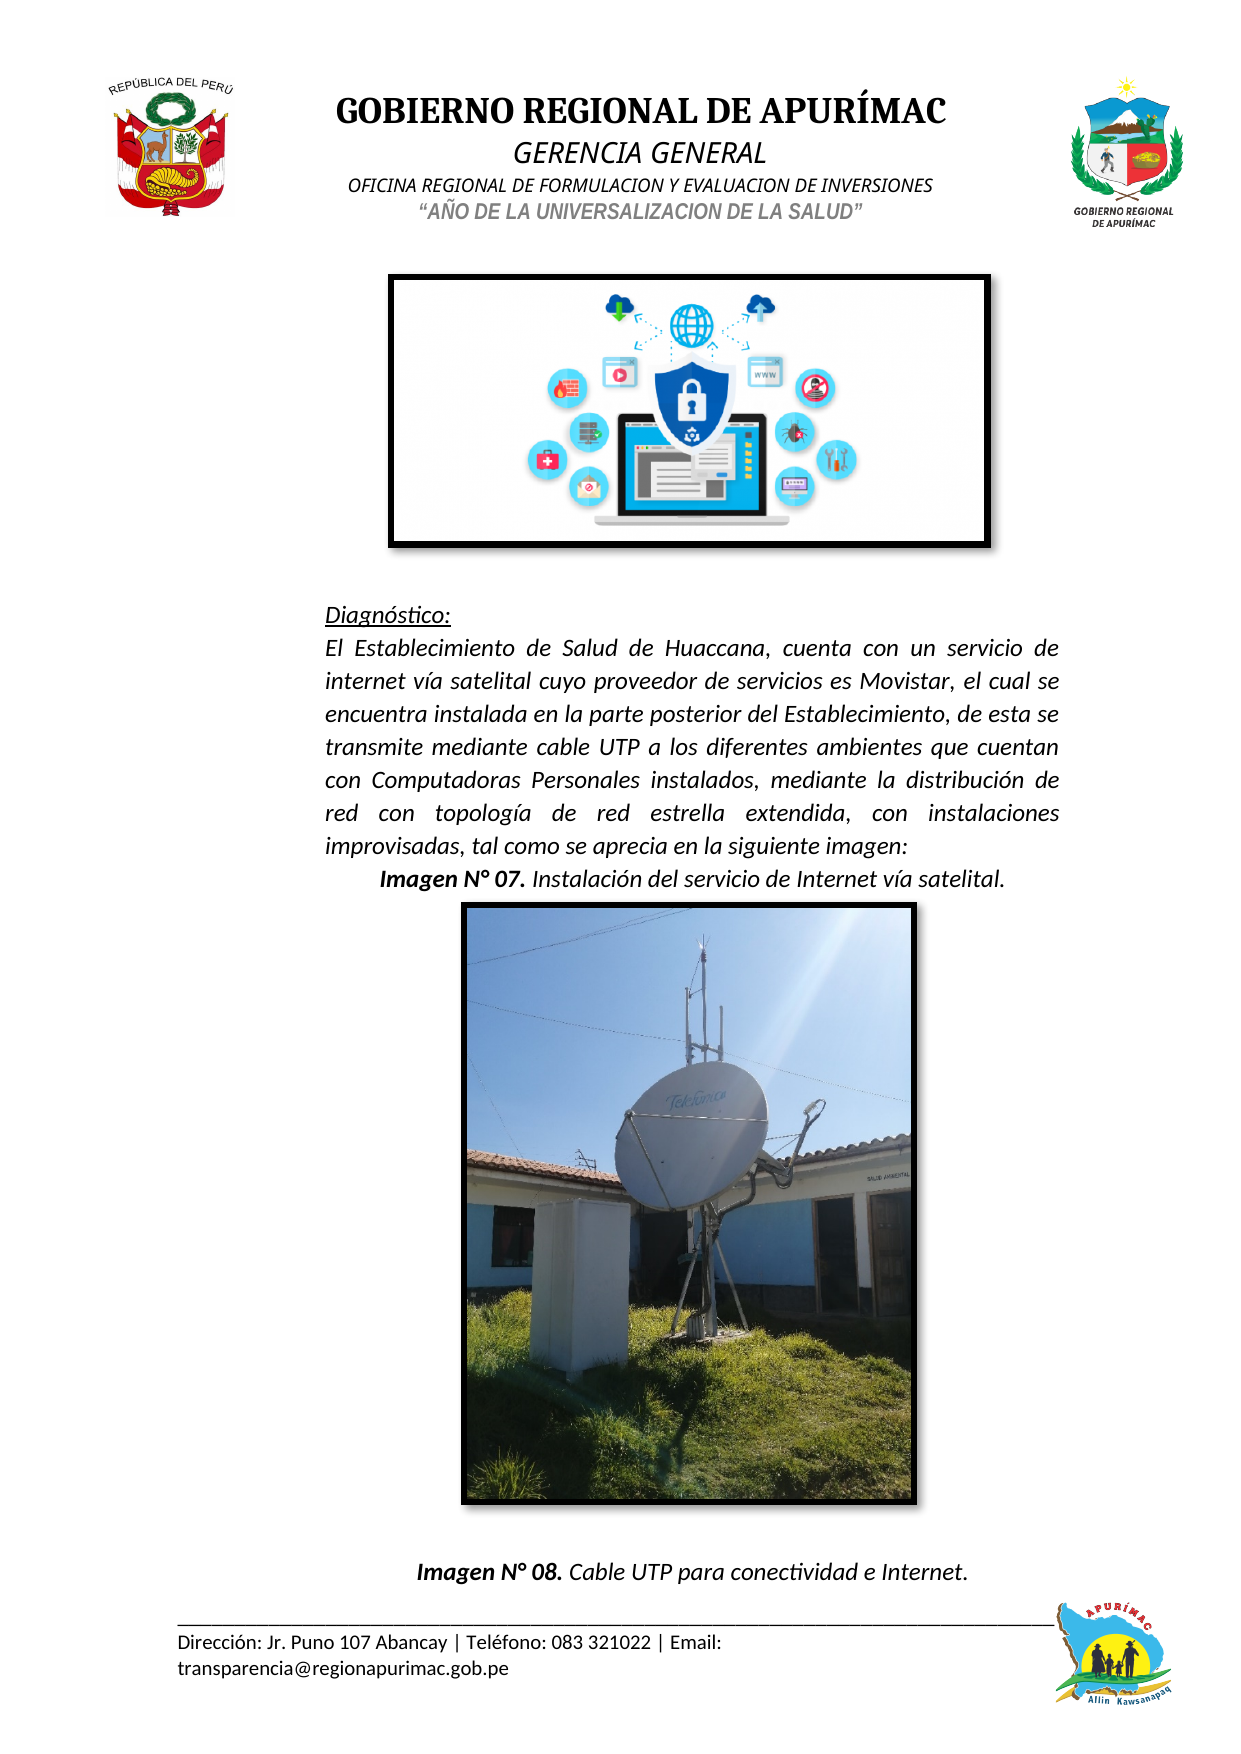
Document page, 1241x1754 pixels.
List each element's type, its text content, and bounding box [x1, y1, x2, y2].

list Diagnóstico: [325, 599, 1063, 630]
text Imagen N° 08. Cable UTP para conectividad e Internet. [325, 1556, 1063, 1586]
list El Establecimiento de Salud de Huaccana, cuenta con un servicio de internet vía satelital cuyo proveedor de servicios es Movistar, el cual se encuentra instalada en la parte posterior del Establecimiento, de esta se transmite mediante cable UTP a los diferentes ambientes que cuentan con Computadoras Personales instalados, mediante la distribución de red con topología de red estrella extendida, con instalaciones improvisadas, tal como se aprecia en la siguiente imagen: [325, 632, 1063, 860]
picture [394, 280, 984, 541]
picture [1070, 75, 1184, 227]
picture [467, 908, 911, 1499]
text Imagen N° 07. Instalación del servicio de Internet vía satelital. [325, 863, 1063, 893]
picture [105, 77, 236, 217]
picture [1055, 1602, 1172, 1705]
